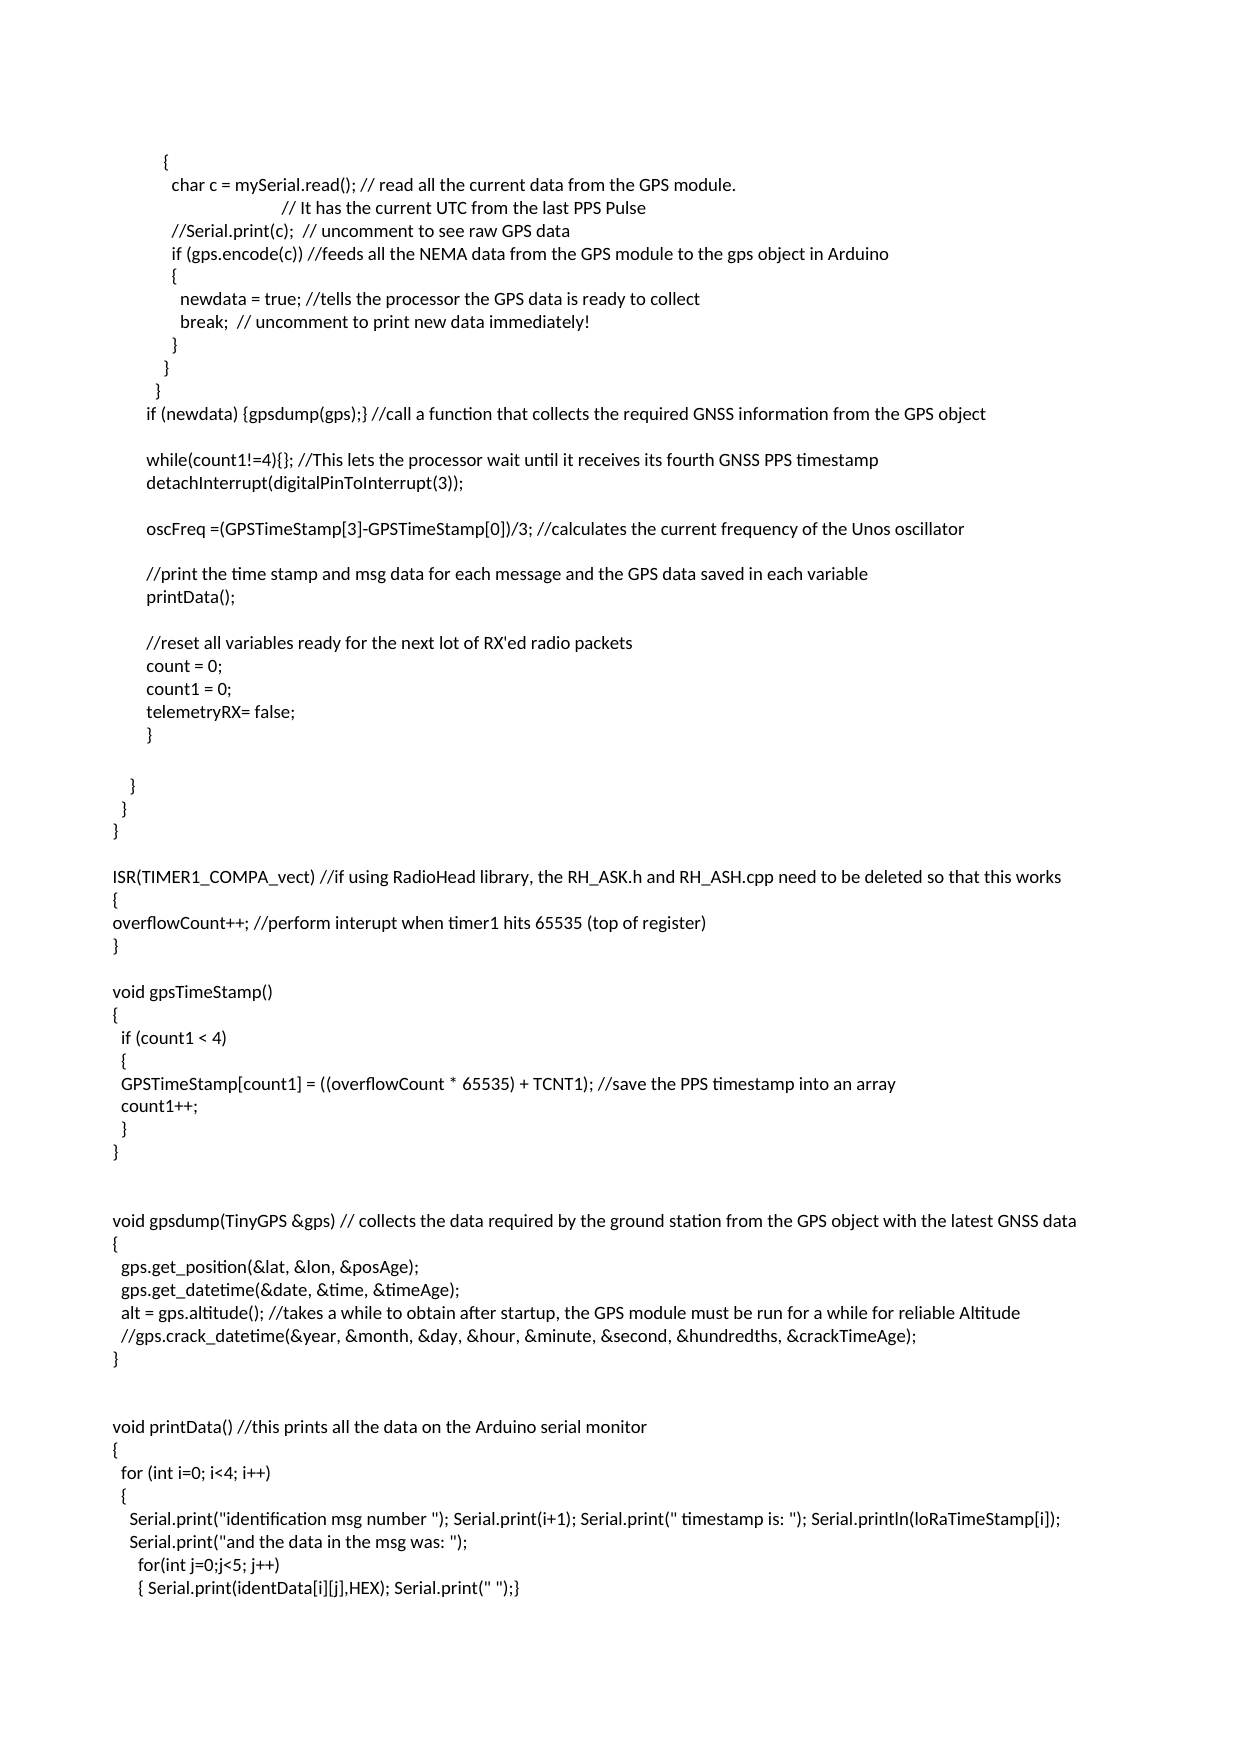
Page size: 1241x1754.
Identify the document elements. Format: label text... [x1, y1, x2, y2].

text //Serial.print(c); // uncomment to see raw GPS data [112, 219, 1128, 242]
text { [112, 1438, 1128, 1461]
text if (count1 < 4) [112, 1026, 1128, 1049]
text void printData() //this prints all the data on the Arduino serial monitor [112, 1416, 1128, 1438]
text while(count1!=4){}; //This lets the processor wait until it receives its fourth GNSS PPS timestamp [112, 448, 1128, 471]
text oscFreq =(GPSTimeStamp[3]-GPSTimeStamp[0])/3; //calculates the current frequency of the Unos oscillator [112, 517, 1128, 539]
text newdata = true; //tells the processor the GPS data is ready to collect [112, 287, 1128, 310]
text { [112, 1003, 1128, 1026]
text gps.get_datetime(&date, &time, &timeAge); [112, 1278, 1128, 1301]
text for(int j=0;j<5; j++) [112, 1553, 1128, 1576]
text for (int i=0; i<4; i++) [112, 1461, 1128, 1484]
text alt = gps.altitude(); //takes a while to obtain after startup, the GPS module must be run for a while for reliable Altitude [112, 1301, 1128, 1324]
text } [112, 379, 1128, 402]
text if (newdata) {gpsdump(gps);} //call a function that collects the required GNSS information from the GPS object [112, 402, 1128, 425]
text telemetryRX= false; [112, 700, 1128, 723]
text ISR(TIMER1_COMPA_vect) //if using RadioHead library, the RH_ASK.h and RH_ASH.cpp need to be deleted so that this works [112, 866, 1128, 888]
text void gpsTimeStamp() [112, 980, 1128, 1003]
text void gpsdump(TinyGPS &gps) // collects the data required by the ground station from the GPS object with the latest GNSS data [112, 1209, 1128, 1232]
text } [112, 723, 1128, 746]
text break; // uncomment to print new data immediately! [112, 310, 1128, 333]
text { [112, 264, 1128, 287]
text { Serial.print(identData[i][j],HEX); Serial.print(" ");} [112, 1576, 1128, 1599]
text } [112, 1141, 1128, 1163]
text GPSTimeStamp[count1] = ((overflowCount * 65535) + TCNT1); //save the PPS timestamp into an array [112, 1072, 1128, 1095]
text gps.get_position(&lat, &lon, &posAge); [112, 1255, 1128, 1278]
text } [112, 356, 1128, 379]
text overflowCount++; //perform interupt when timer1 hits 65535 (top of register) [112, 911, 1128, 934]
text } [112, 934, 1128, 957]
text Serial.print("and the data in the msg was: "); [112, 1530, 1128, 1553]
text // It has the current UTC from the last PPS Pulse [112, 196, 1128, 219]
text detachInterrupt(digitalPinToInterrupt(3)); [112, 471, 1128, 494]
text //reset all variables ready for the next lot of RX'ed radio packets [112, 631, 1128, 654]
text count = 0; [112, 654, 1128, 677]
text { [112, 1049, 1128, 1072]
text } [112, 333, 1128, 356]
text } [112, 797, 1128, 820]
text char c = mySerial.read(); // read all the current data from the GPS module. [112, 173, 1128, 196]
text //print the time stamp and msg data for each message and the GPS data saved in each variable [112, 562, 1128, 585]
text { [112, 1232, 1128, 1255]
text } [112, 1347, 1128, 1370]
text { [112, 888, 1128, 911]
text Serial.print("identification msg number "); Serial.print(i+1); Serial.print(" timestamp is: "); Serial.println(loRaTimeStamp[i]); [112, 1507, 1128, 1530]
text } [112, 774, 1128, 797]
text count1++; [112, 1095, 1128, 1118]
text if (gps.encode(c)) //feeds all the NEMA data from the GPS module to the gps object in Arduino [112, 242, 1128, 264]
text printData(); [112, 585, 1128, 608]
text //gps.crack_datetime(&year, &month, &day, &hour, &minute, &second, &hundredths, &crackTimeAge); [112, 1324, 1128, 1347]
text count1 = 0; [112, 677, 1128, 700]
text } [112, 1118, 1128, 1141]
text { [112, 1484, 1128, 1507]
text { [112, 150, 1128, 173]
text } [112, 820, 1128, 843]
